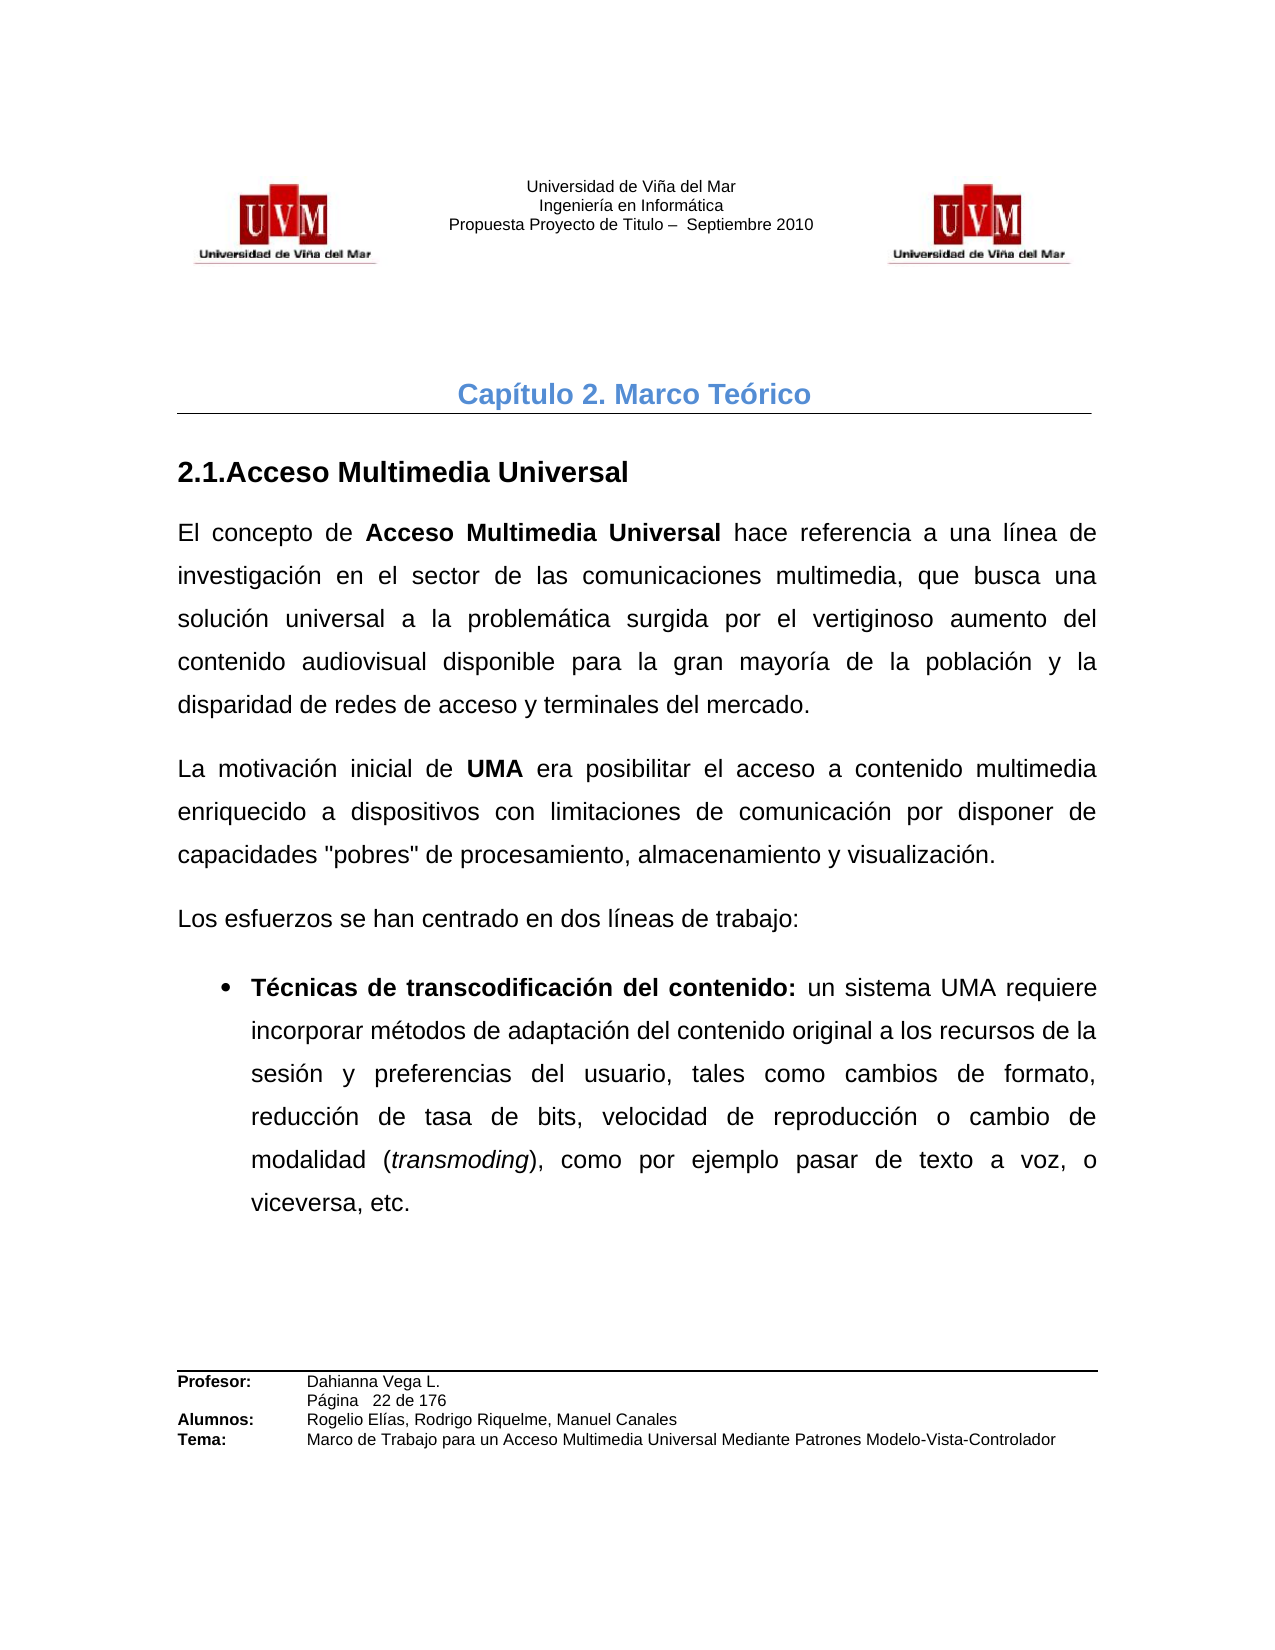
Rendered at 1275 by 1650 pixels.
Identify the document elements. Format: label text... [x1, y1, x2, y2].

text La motivación inicial de UMA era posibilitar el acceso a contenido multimedia enriquecido a dispositivos con limitaciones de comunicación por disponer de capacidades "pobres" de procesamiento, almacenamiento y visualización. [177, 754, 1098, 869]
text Los esfuerzos se han centrado en dos líneas de trabajo: [177, 904, 1098, 933]
text El concepto de Acceso Multimedia Universal hace referencia a una línea de investigación en el sector de las comunicaciones multimedia, que busca una solución universal a la problemática surgida por el vertiginoso aumento del contenido audiovisual disponible para la gran mayoría de la población y la disparidad de redes de acceso y terminales del mercado. [177, 518, 1098, 719]
picture [177, 176, 390, 267]
table_header Capítulo 2. Marco Teórico [171, 346, 1097, 442]
list Técnicas de transcodificación del contenido: un sistema UMA requiere incorporar métodos de adaptación del contenido original a los recursos de la sesión y preferencias del usuario, tales como cambios de formato, reducción de tasa de bits, velocidad de reproducción o cambio de modalidad (transmoding), como por ejemplo pasar de texto a voz, o viceversa, etc. [221, 972, 1098, 1217]
picture [871, 176, 1084, 267]
subtitle 2.1.Acceso Multimedia Universal [177, 455, 1098, 488]
